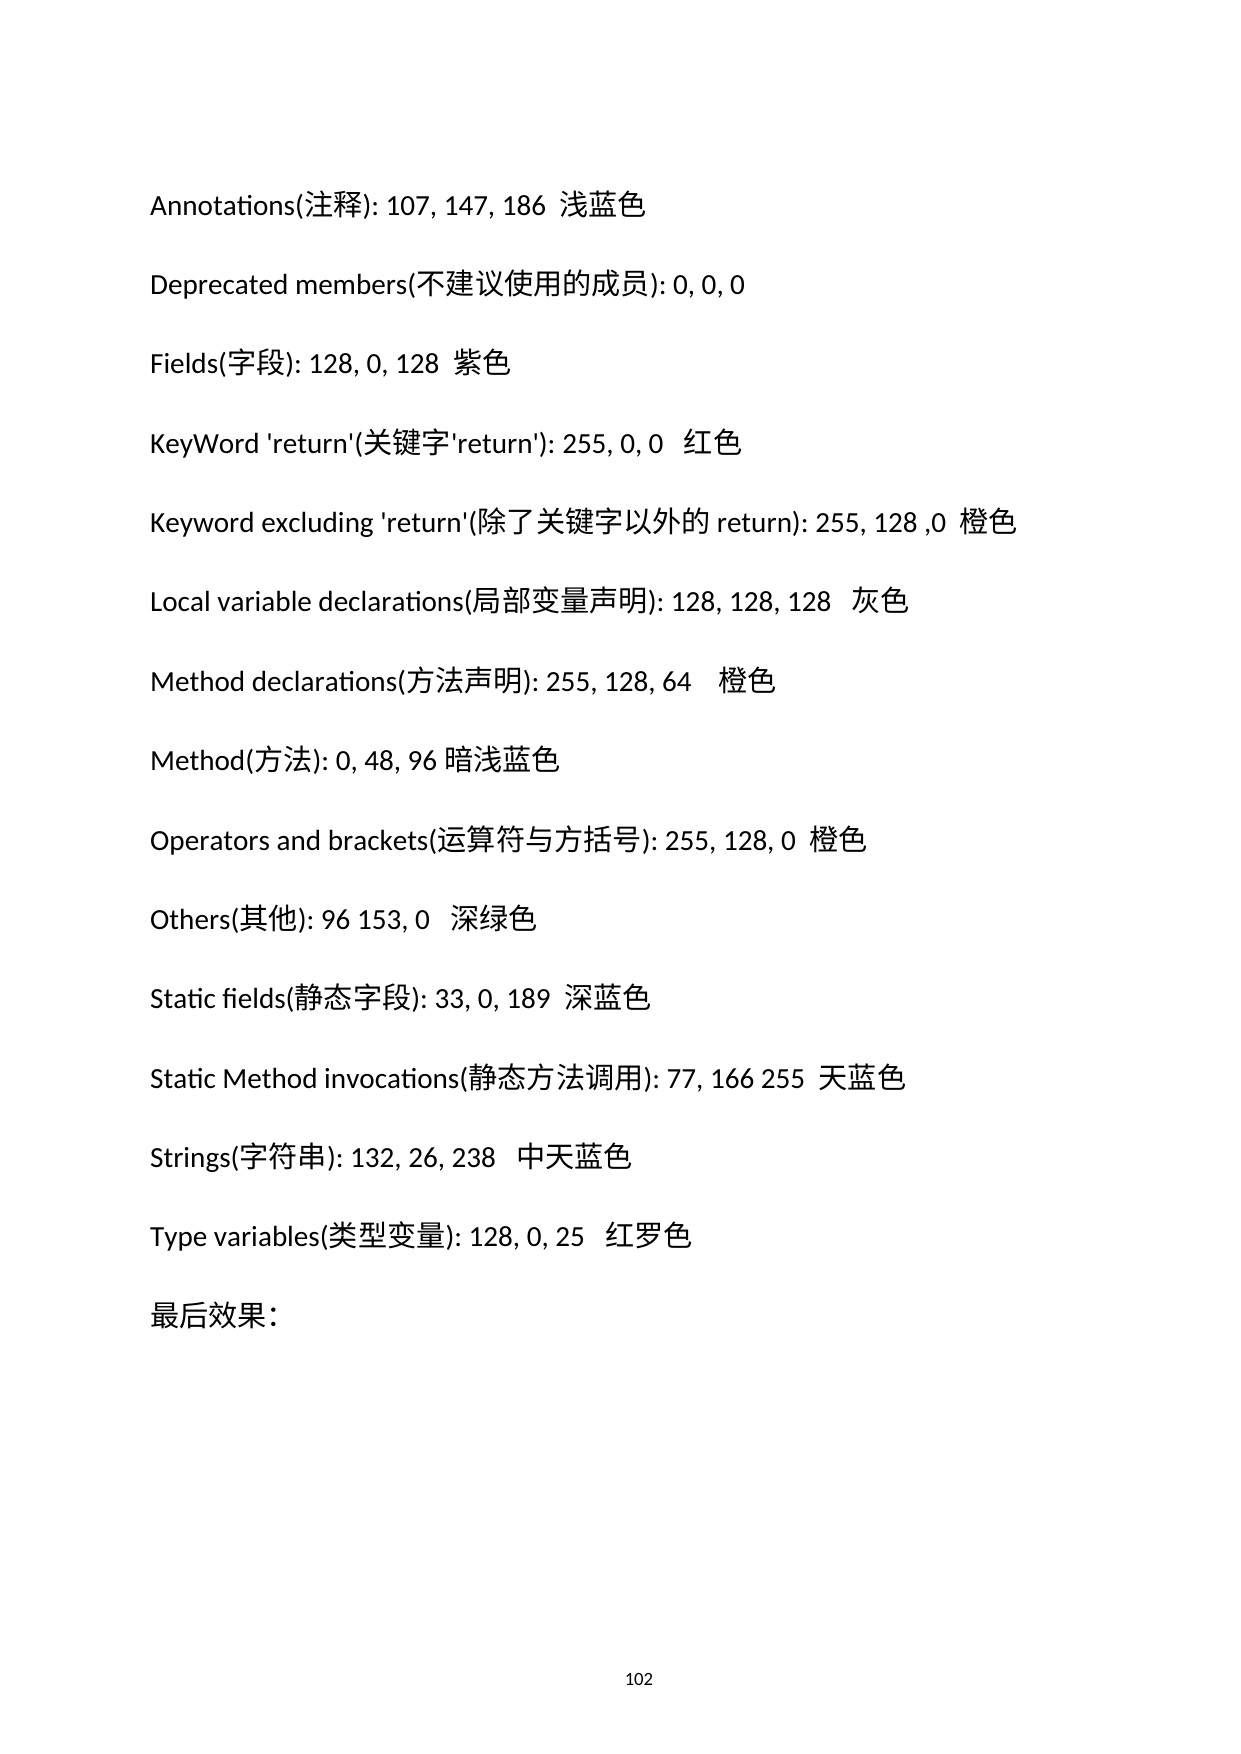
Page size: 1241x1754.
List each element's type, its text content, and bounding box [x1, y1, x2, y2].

text Strings(字符串): 132, 26, 238 中天蓝色 [112, 1115, 1128, 1194]
text Type variables(类型变量): 128, 0, 25 红罗色 [112, 1194, 1128, 1274]
text Static fields(静态字段): 33, 0, 189 深蓝色 [112, 956, 1128, 1036]
text Method declarations(方法声明): 255, 128, 64 橙色 [112, 639, 1128, 718]
text KeyWord 'return'(关键字'return'): 255, 0, 0 红色 [112, 401, 1128, 480]
text 最后效果： [112, 1274, 1128, 1353]
text Static Method invocations(静态方法调用): 77, 166 255 天蓝色 [112, 1036, 1128, 1115]
text Local variable declarations(局部变量声明): 128, 128, 128 灰色 [112, 559, 1128, 639]
text Annotations(注释): 107, 147, 186 浅蓝色 [112, 163, 1128, 242]
text Keyword excluding 'return'(除了关键字以外的return): 255, 128 ,0 橙色 [112, 480, 1128, 559]
text Operators and brackets(运算符与方括号): 255, 128, 0 橙色 [112, 798, 1128, 877]
text Method(方法): 0, 48, 96 暗浅蓝色 [112, 718, 1128, 798]
text Others(其他): 96 153, 0 深绿色 [112, 877, 1128, 956]
text Fields(字段): 128, 0, 128 紫色 [112, 321, 1128, 401]
text Deprecated members(不建议使用的成员): 0, 0, 0 [112, 242, 1128, 321]
